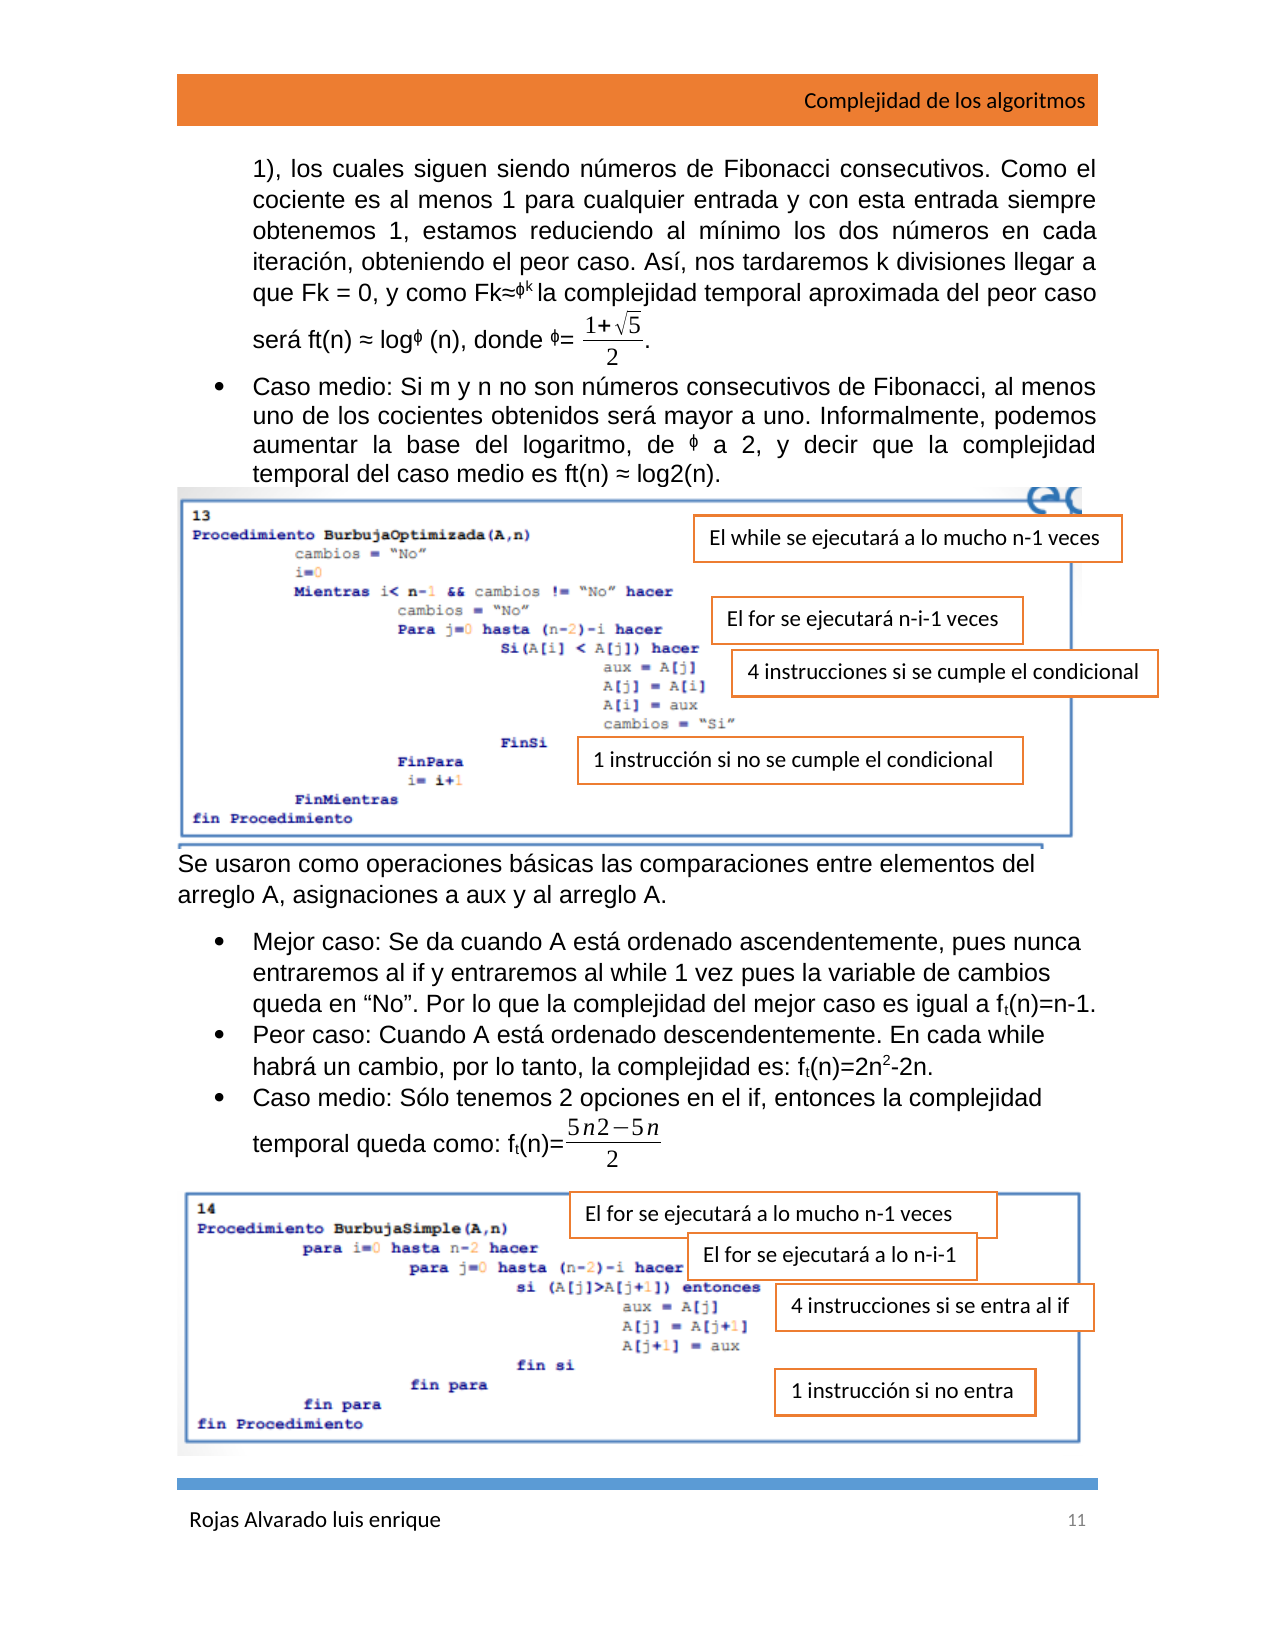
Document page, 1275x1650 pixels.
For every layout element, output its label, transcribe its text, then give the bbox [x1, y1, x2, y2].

picture [177, 1191, 1096, 1456]
picture [177, 487, 1082, 849]
list Mejor caso: Se da cuando A está ordenado ascendentemente, pues nunca entraremos al if y entraremos al while 1 vez pues la variable de cambios queda en “No”. Por lo que la complejidad del mejor caso es igual a ft(n)=n-1. [215, 927, 1098, 1018]
list Caso medio: Sólo tenemos 2 opciones en el if, entonces la complejidad temporal queda como: ft(n)= [215, 1083, 1098, 1173]
list Caso medio: Si m y n no son números consecutivos de Fibonacci, al menos uno de los cocientes obtenidos será mayor a uno. Informalmente, podemos aumentar la base del logaritmo, de ᶲ a 2, y decir que la complejidad temporal del caso medio es ft(n) ≈ log2(n). [215, 372, 1098, 487]
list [215, 154, 1098, 370]
text Se usaron como operaciones básicas las comparaciones entre elementos del arreglo A, asignaciones a aux y al arreglo A. [177, 848, 1098, 908]
list Peor caso: Cuando A está ordenado descendentemente. En cada while habrá un cambio, por lo tanto, la complejidad es: ft(n)=2n2-2n. [215, 1021, 1098, 1080]
